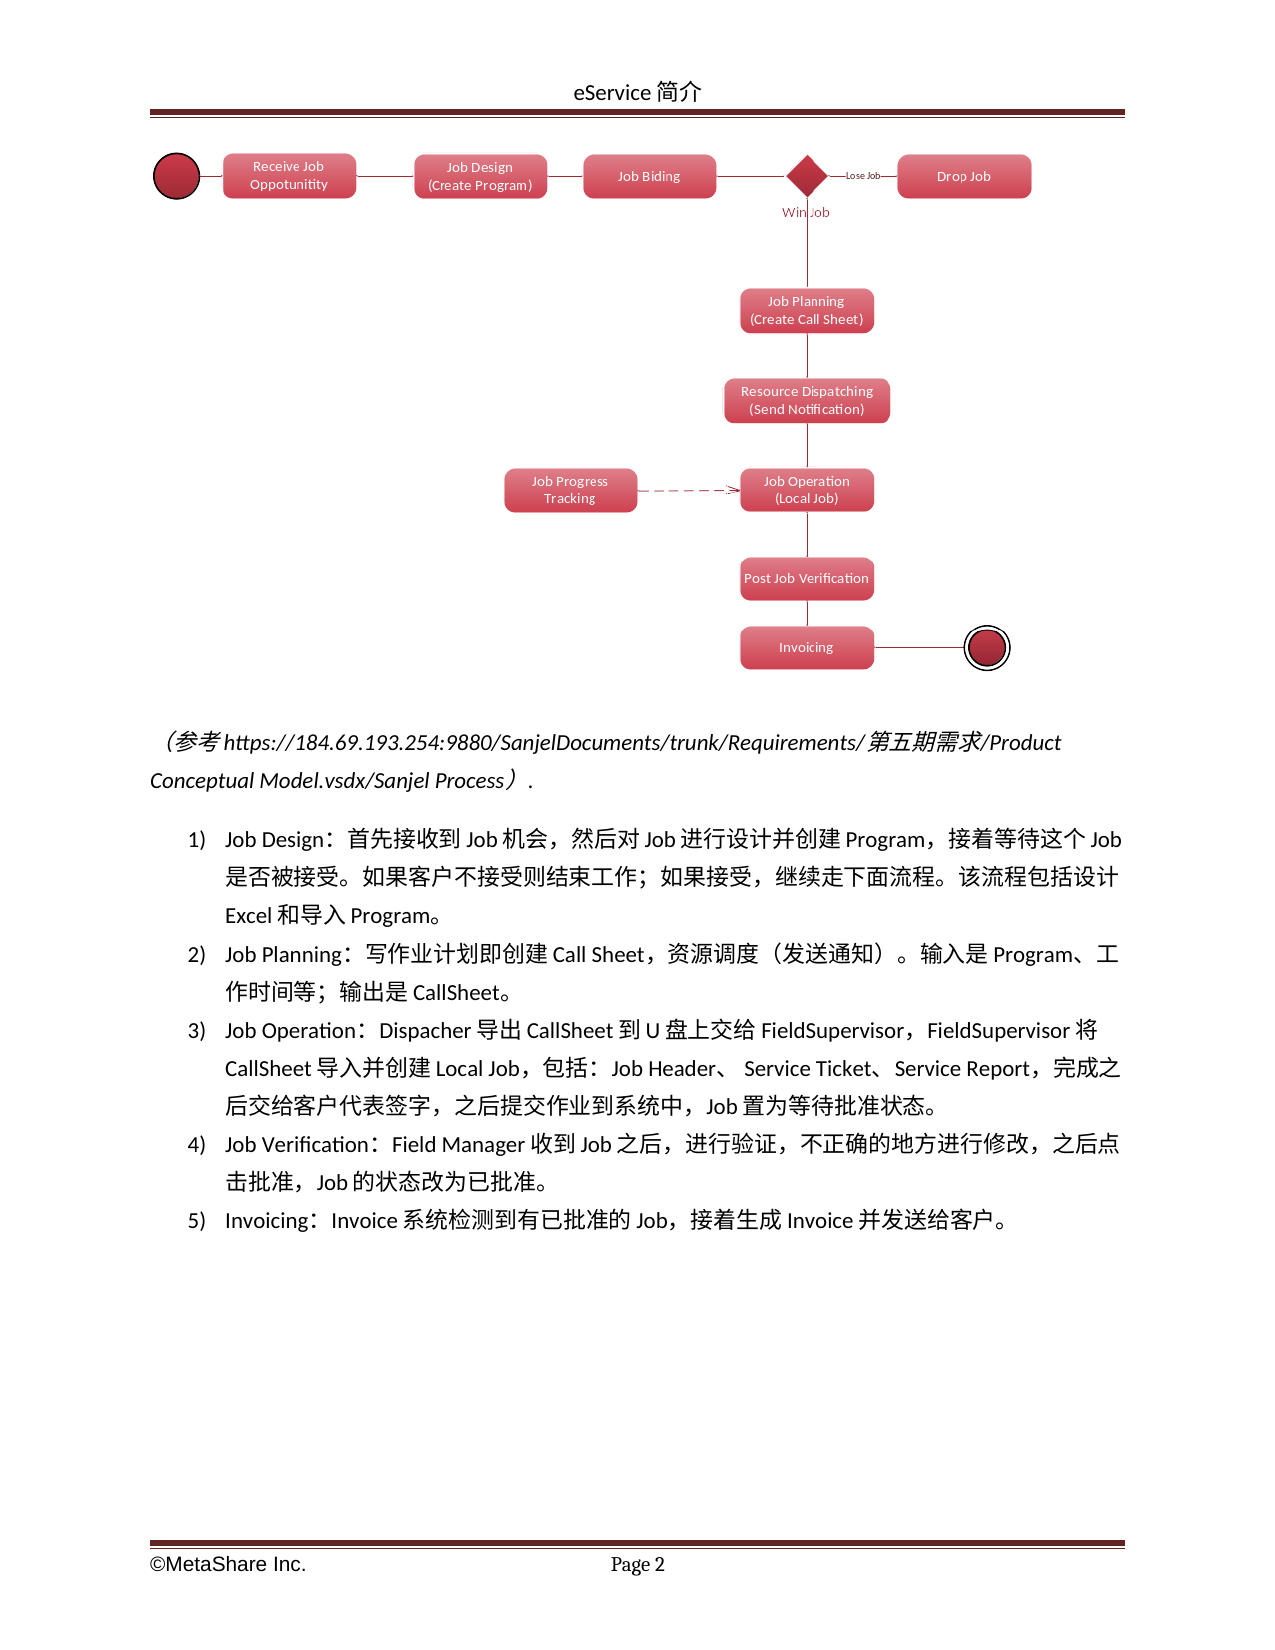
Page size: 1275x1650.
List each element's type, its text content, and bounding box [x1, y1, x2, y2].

list Job Design：首先接收到Job机会，然后对Job进行设计并创建Program，接着等待这个Job是否被接受。如果客户不接受则结束工作；如果接受，继续走下面流程。该流程包括设计Excel和导入Program。 [187, 821, 1125, 931]
list Job Planning：写作业计划即创建Call Sheet，资源调度（发送通知）。输入是Program、工作时间等；输出是CallSheet。 [187, 935, 1125, 1007]
list Job Verification：Field Manager收到Job之后，进行验证，不正确的地方进行修改，之后点击批准，Job的状态改为已批准。 [187, 1126, 1125, 1197]
list Job Operation：Dispacher导出CallSheet到U盘上交给FieldSupervisor，FieldSupervisor将CallSheet导入并创建Local Job，包括：Job Header、 Service Ticket、Service Report，完成之后交给客户代表签字，之后提交作业到系统中，Job置为等待批准状态。 [187, 1012, 1125, 1121]
text （参考https://184.69.193.254:9880/SanjelDocuments/trunk/Requirements/第五期需求/Product Conceptual Model.vsdx/Sanjel Process）. [150, 724, 1125, 795]
list Invoicing：Invoice系统检测到有已批准的Job，接着生成Invoice并发送给客户。 [187, 1202, 1125, 1236]
